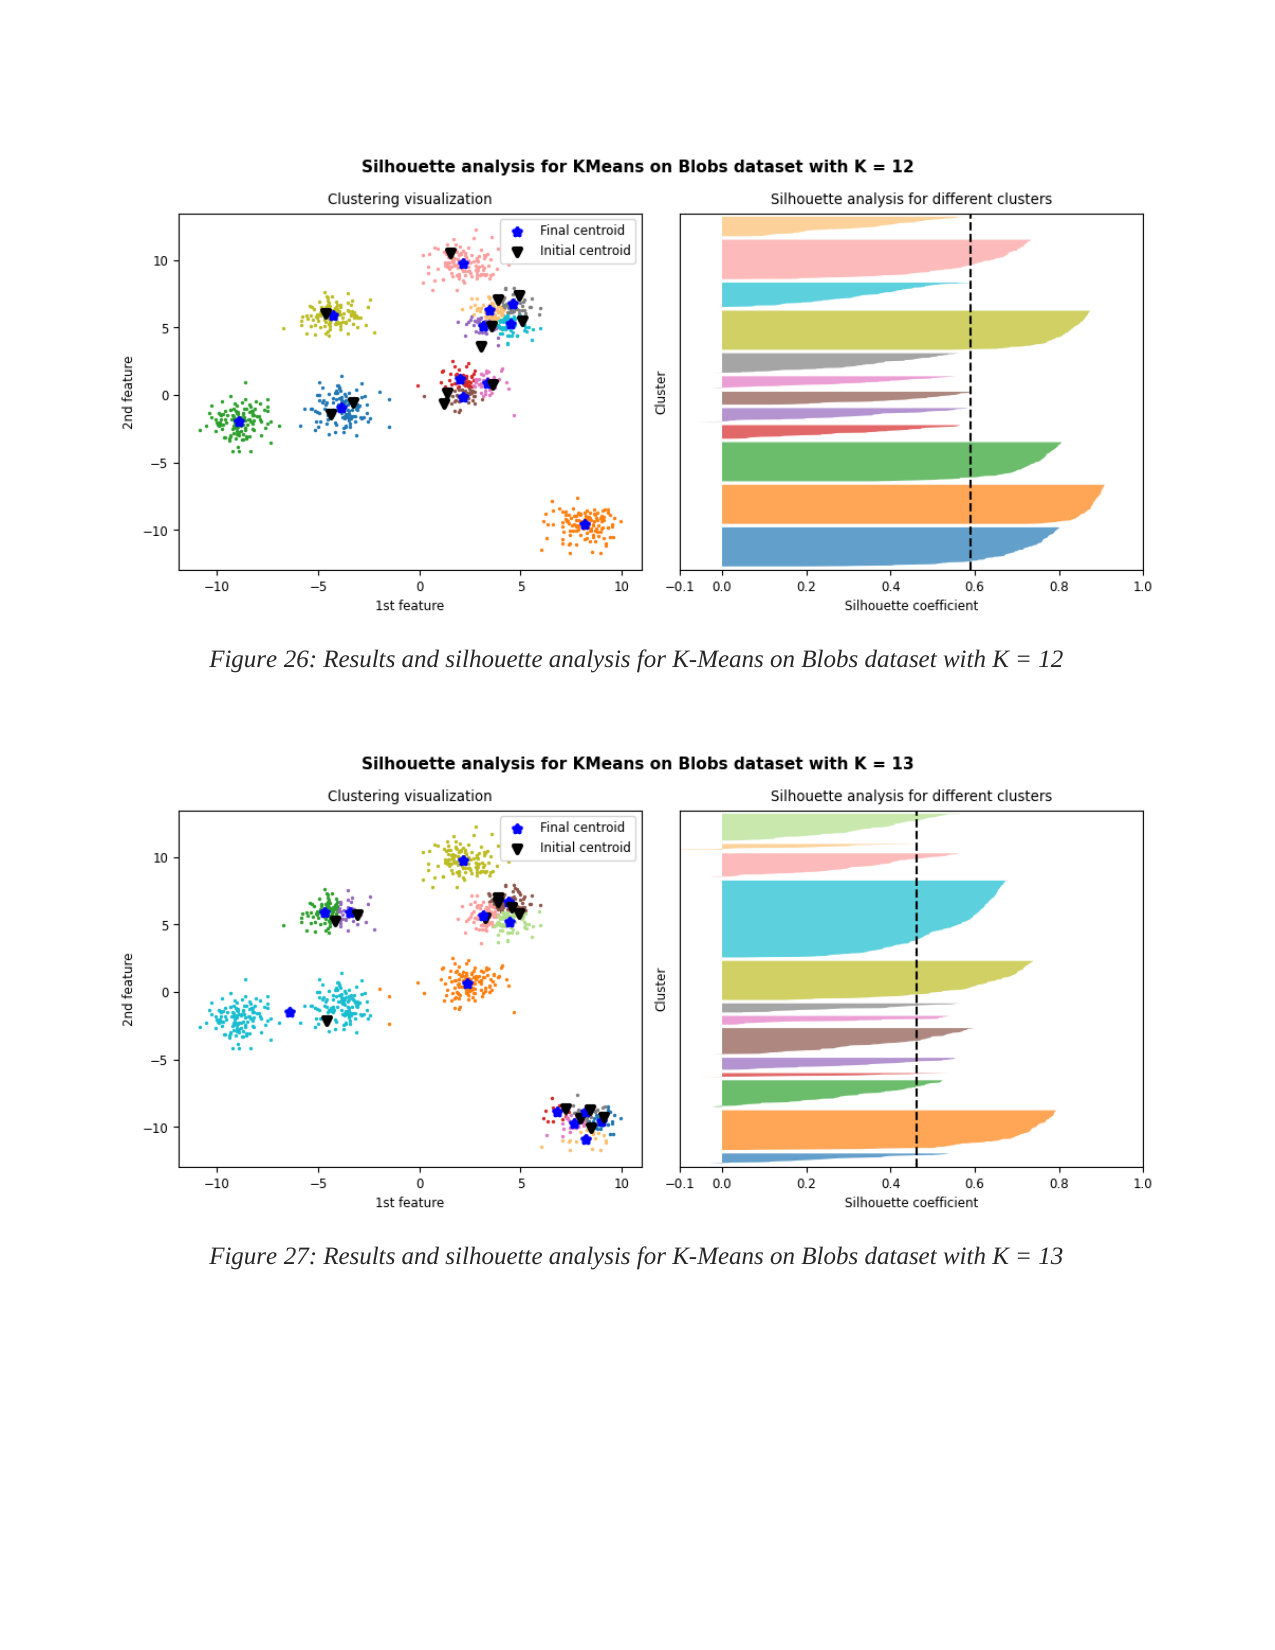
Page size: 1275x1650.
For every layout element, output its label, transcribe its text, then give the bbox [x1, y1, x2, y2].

text Figure 27: Results and silhouette analysis for K-Means on Blobs dataset with K = 13 [112, 1241, 1162, 1270]
picture [112, 150, 1163, 624]
picture [112, 746, 1163, 1221]
text Figure 26: Results and silhouette analysis for K-Means on Blobs dataset with K = 12 [112, 644, 1162, 673]
